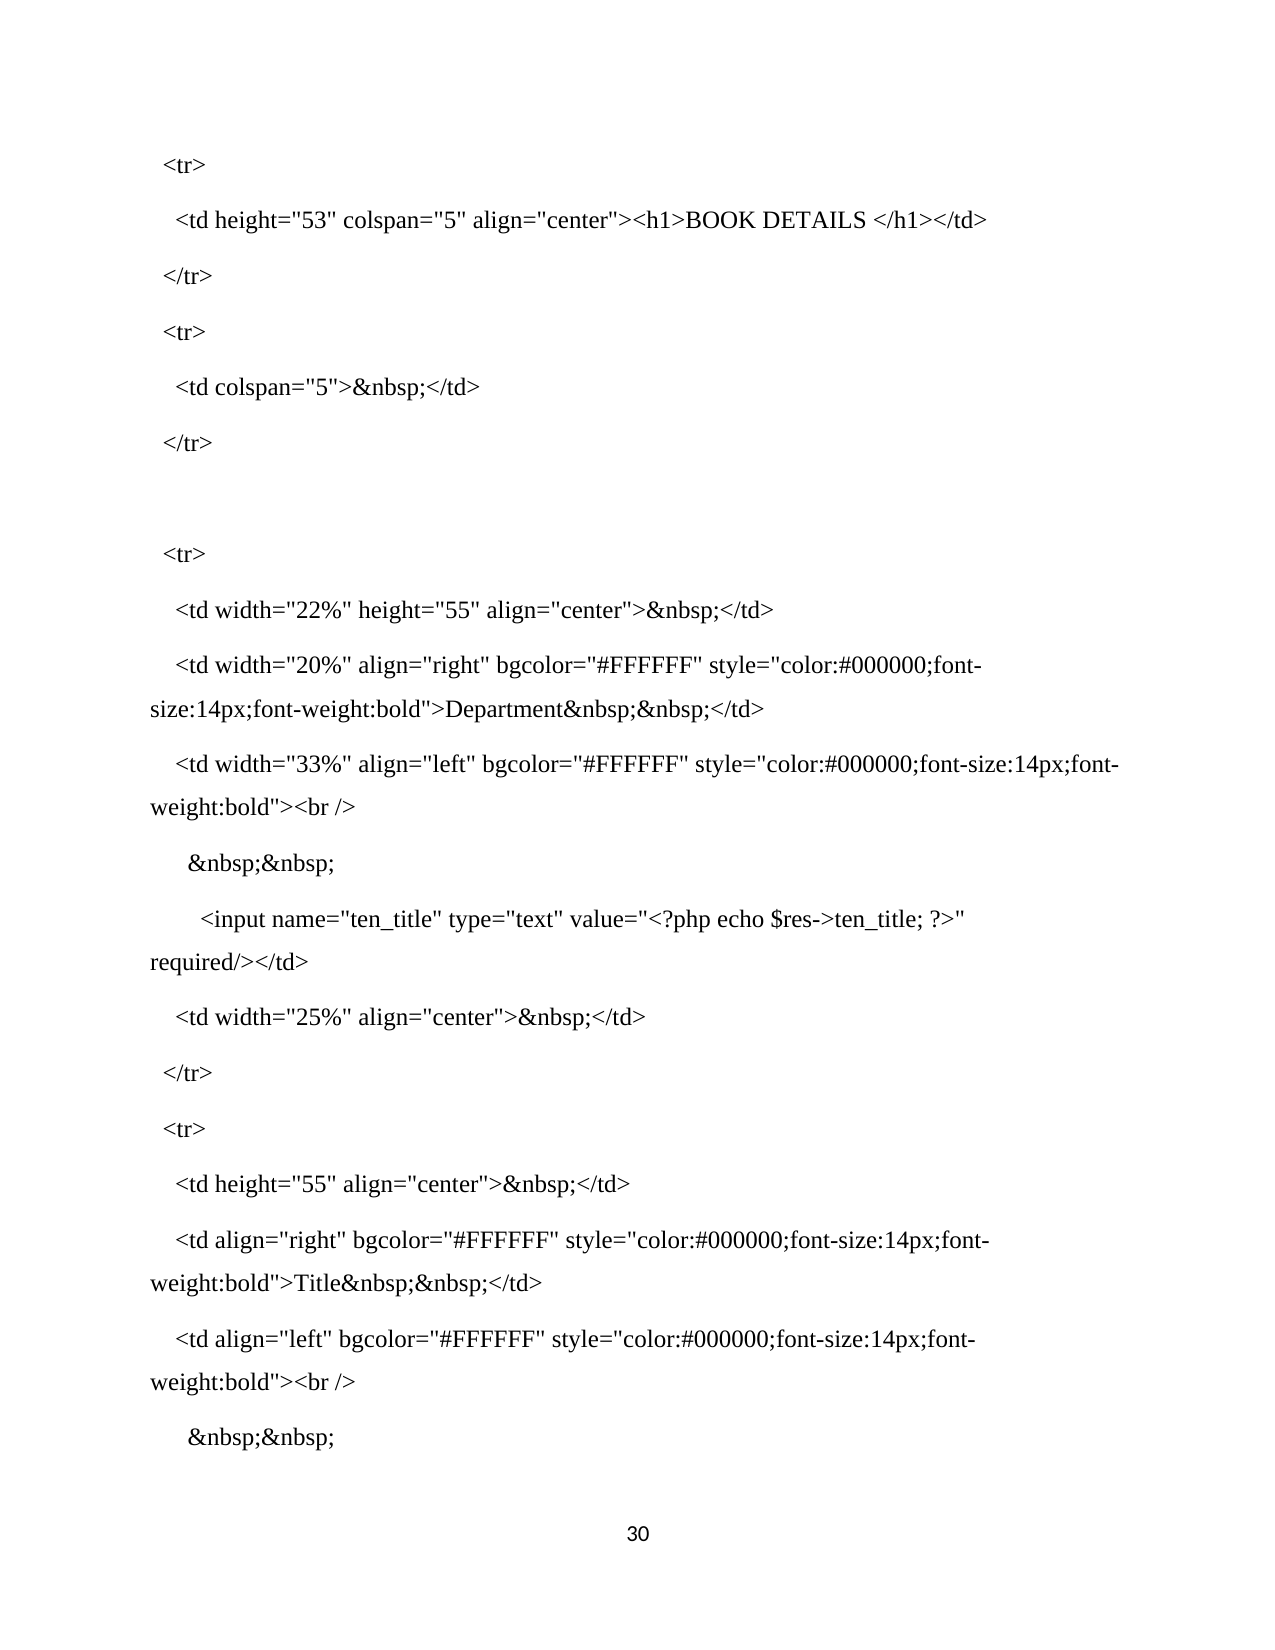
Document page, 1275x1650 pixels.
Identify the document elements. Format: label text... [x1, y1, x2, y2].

text <td width="20%" align="right" bgcolor="#FFFFFF" style="color:#000000;font-size:14px;font-weight:bold">Department&nbsp;&nbsp;</td> [150, 651, 1125, 722]
text &nbsp;&nbsp; [150, 848, 1125, 877]
text <td width="33%" align="left" bgcolor="#FFFFFF" style="color:#000000;font-size:14px;font-weight:bold"><br /> [150, 749, 1125, 821]
text <tr> [150, 150, 1125, 179]
text <tr> [150, 539, 1125, 568]
text <td width="25%" align="center">&nbsp;</td> [150, 1002, 1125, 1031]
text <tr> [150, 1114, 1125, 1142]
text <td height="55" align="center">&nbsp;</td> [150, 1169, 1125, 1198]
text <td colspan="5">&nbsp;</td> [150, 372, 1125, 401]
text <tr> [150, 317, 1125, 346]
text <input name="ten_title" type="text" value="<?php echo $res->ten_title; ?>" required/></td> [150, 904, 1125, 976]
text </tr> [150, 1058, 1125, 1087]
text </tr> [150, 261, 1125, 290]
text <td height="53" colspan="5" align="center"><h1>BOOK DETAILS </h1></td> [150, 206, 1125, 234]
text <td width="22%" height="55" align="center">&nbsp;</td> [150, 595, 1125, 624]
text <td align="right" bgcolor="#FFFFFF" style="color:#000000;font-size:14px;font-weight:bold">Title&nbsp;&nbsp;</td> [150, 1225, 1125, 1297]
text &nbsp;&nbsp; [150, 1422, 1125, 1451]
text </tr> [150, 428, 1125, 457]
text <td align="left" bgcolor="#FFFFFF" style="color:#000000;font-size:14px;font-weight:bold"><br /> [150, 1324, 1125, 1396]
